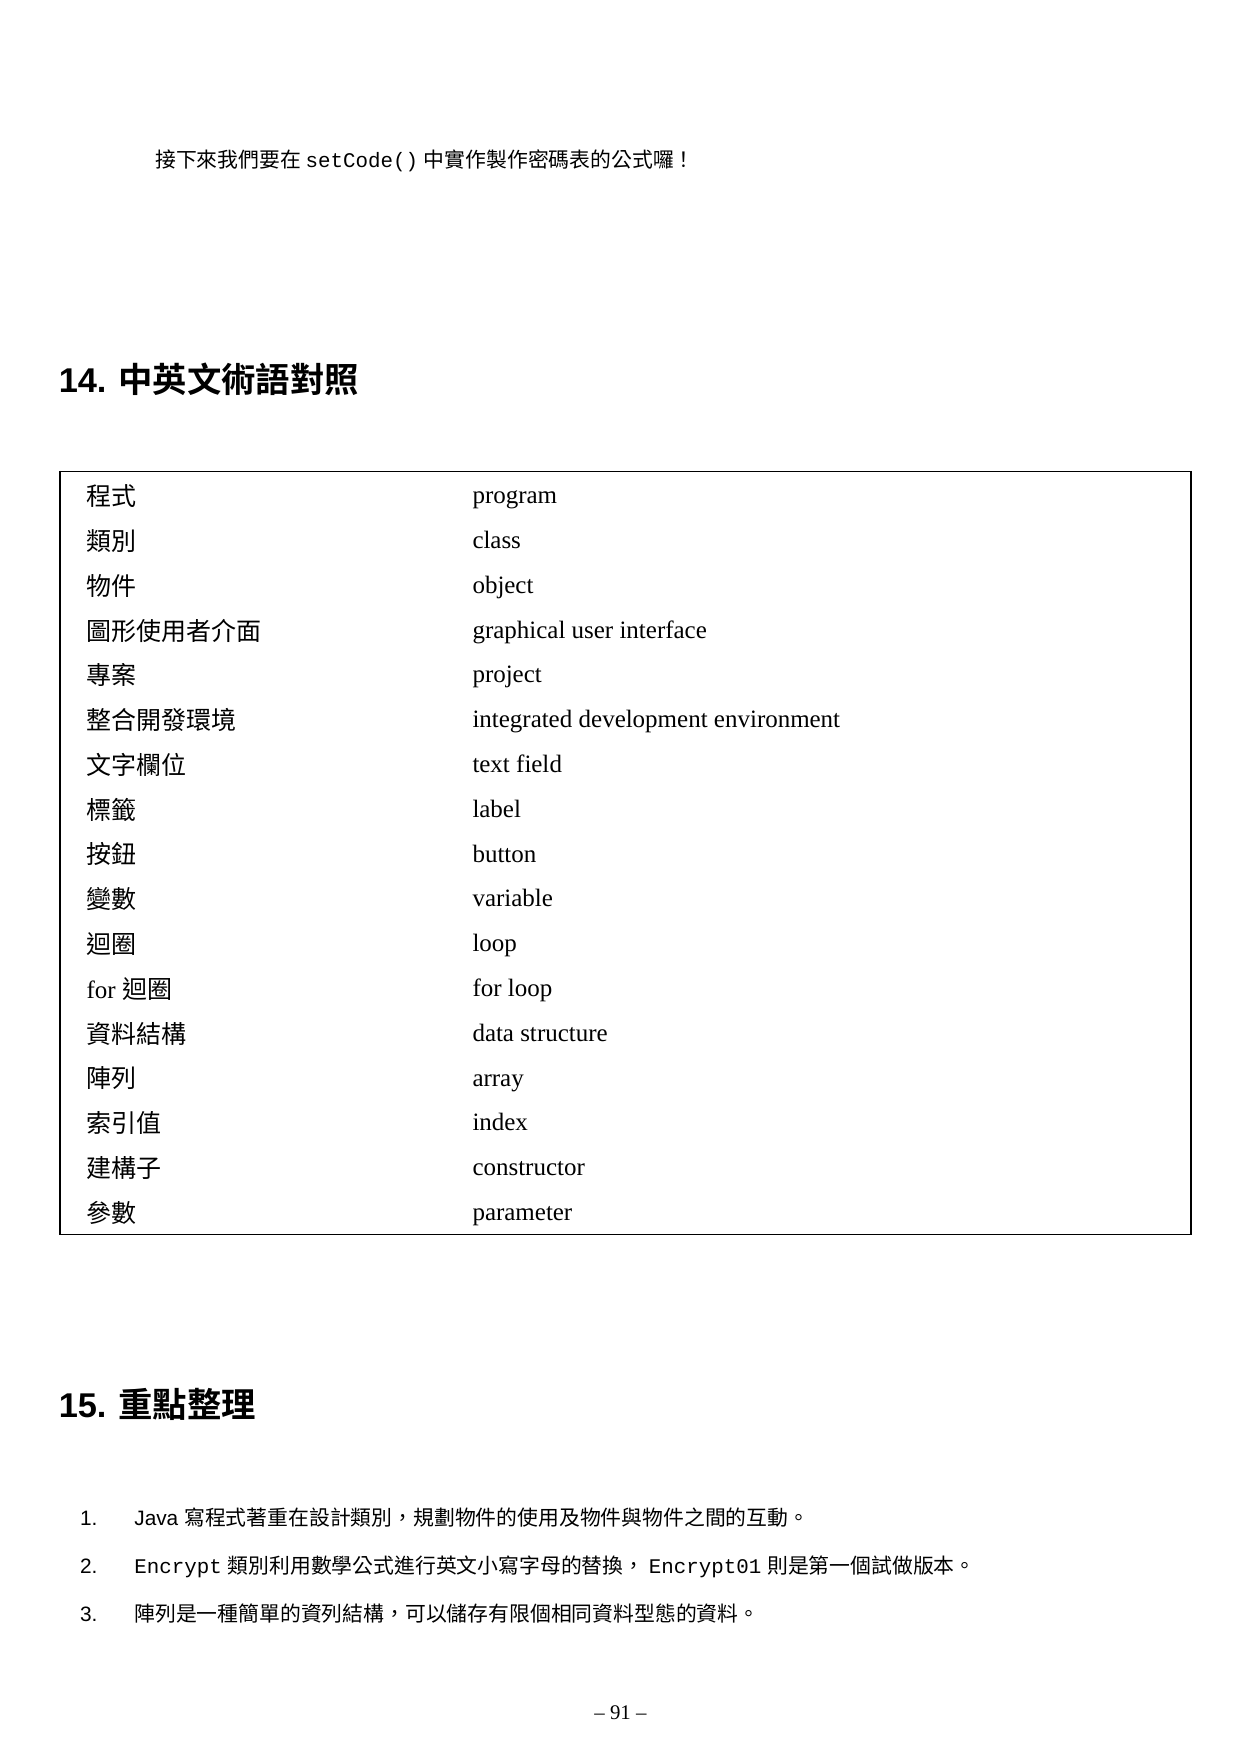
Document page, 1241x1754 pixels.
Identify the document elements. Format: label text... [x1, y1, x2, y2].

list 陣列是一種簡單的資列結構，可以儲存有限個相同資料型態的資料。 [59, 1592, 1181, 1633]
list Encrypt 類別利用數學公式進行英文小寫字母的替換， Encrypt01 則是第一個試做版本。 [59, 1544, 1181, 1585]
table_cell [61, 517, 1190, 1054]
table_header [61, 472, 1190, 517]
list Java 寫程式著重在設計類別，規劃物件的使用及物件與物件之間的互動。 [59, 1496, 1181, 1537]
subtitle 中英文術語對照 [106, 335, 1181, 419]
text 接下來我們要在 setCode() 中實作製作密碼表的公式囉！ [134, 137, 1150, 179]
subtitle 重點整理 [106, 1360, 1181, 1444]
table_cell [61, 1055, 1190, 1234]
